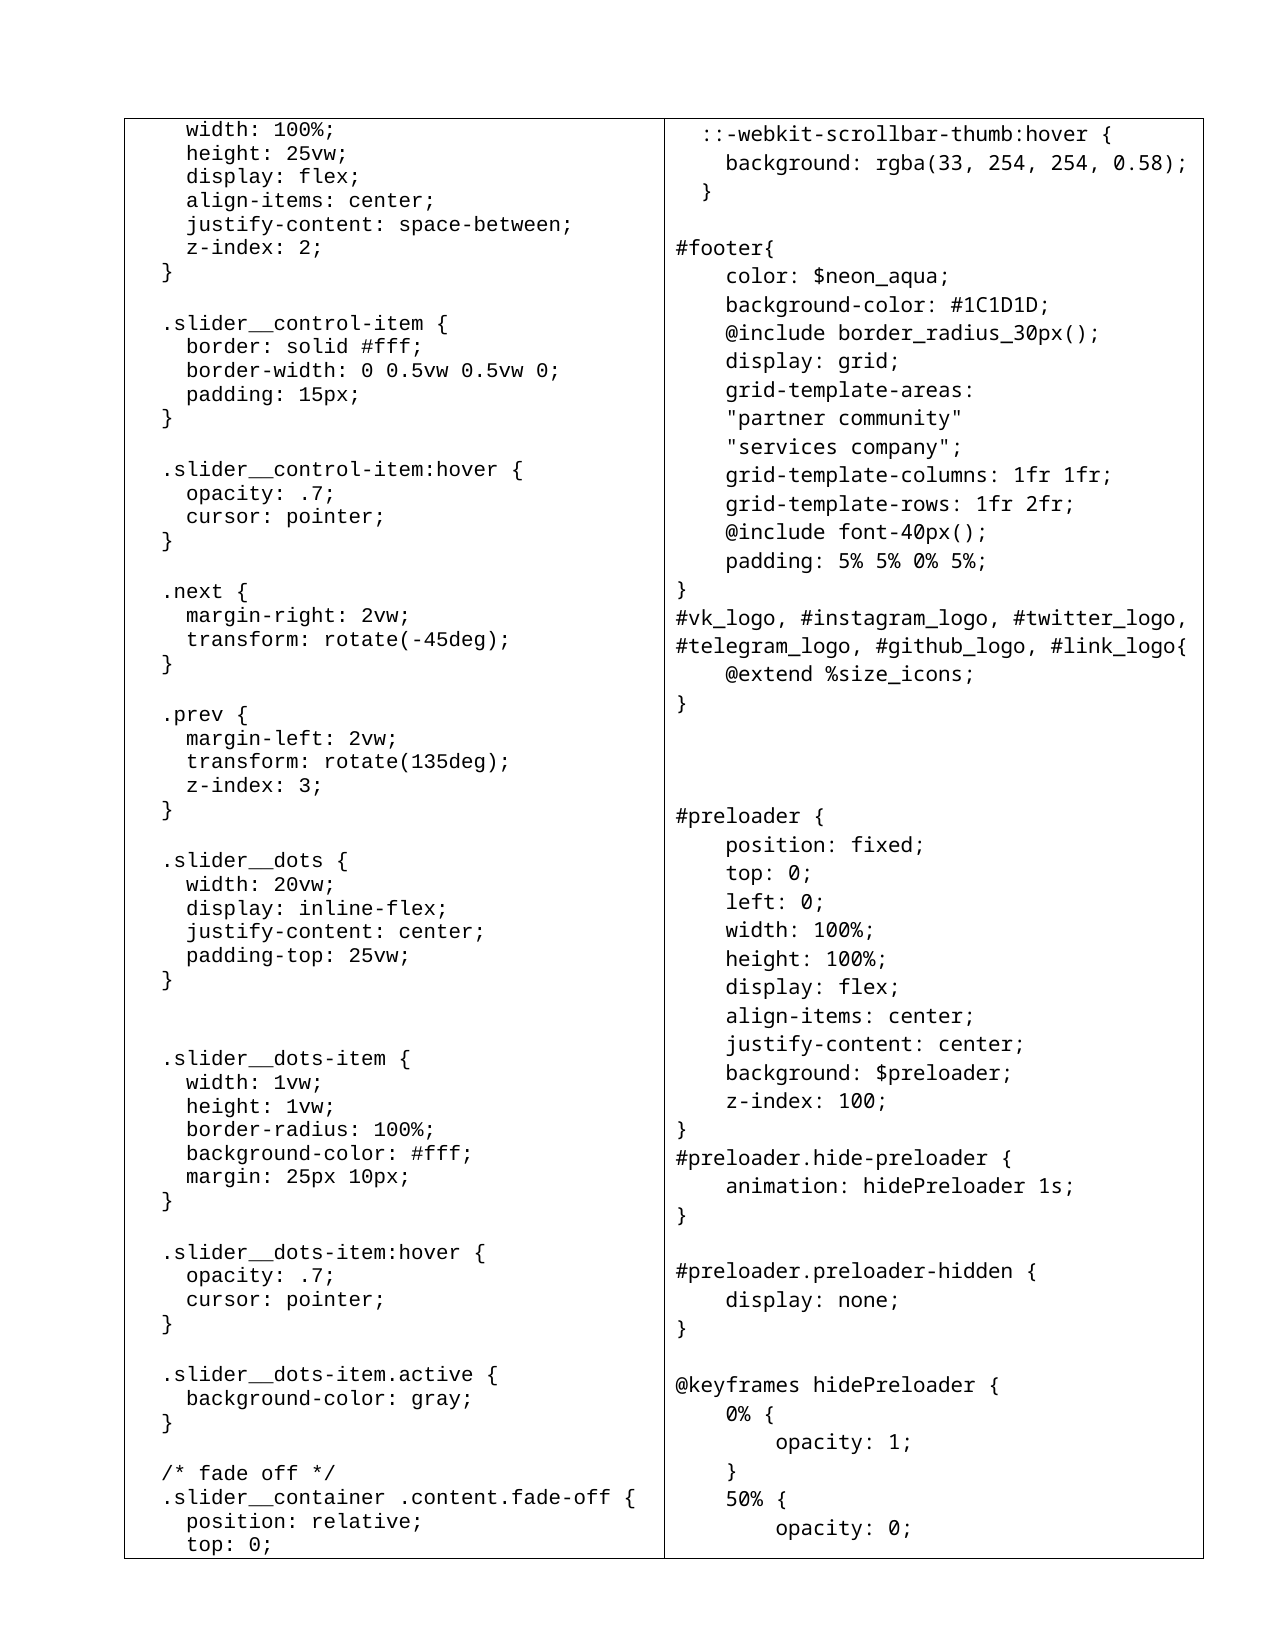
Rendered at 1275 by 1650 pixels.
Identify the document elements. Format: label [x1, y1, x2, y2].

table_header [665, 119, 1203, 1558]
table_header [125, 119, 664, 1558]
